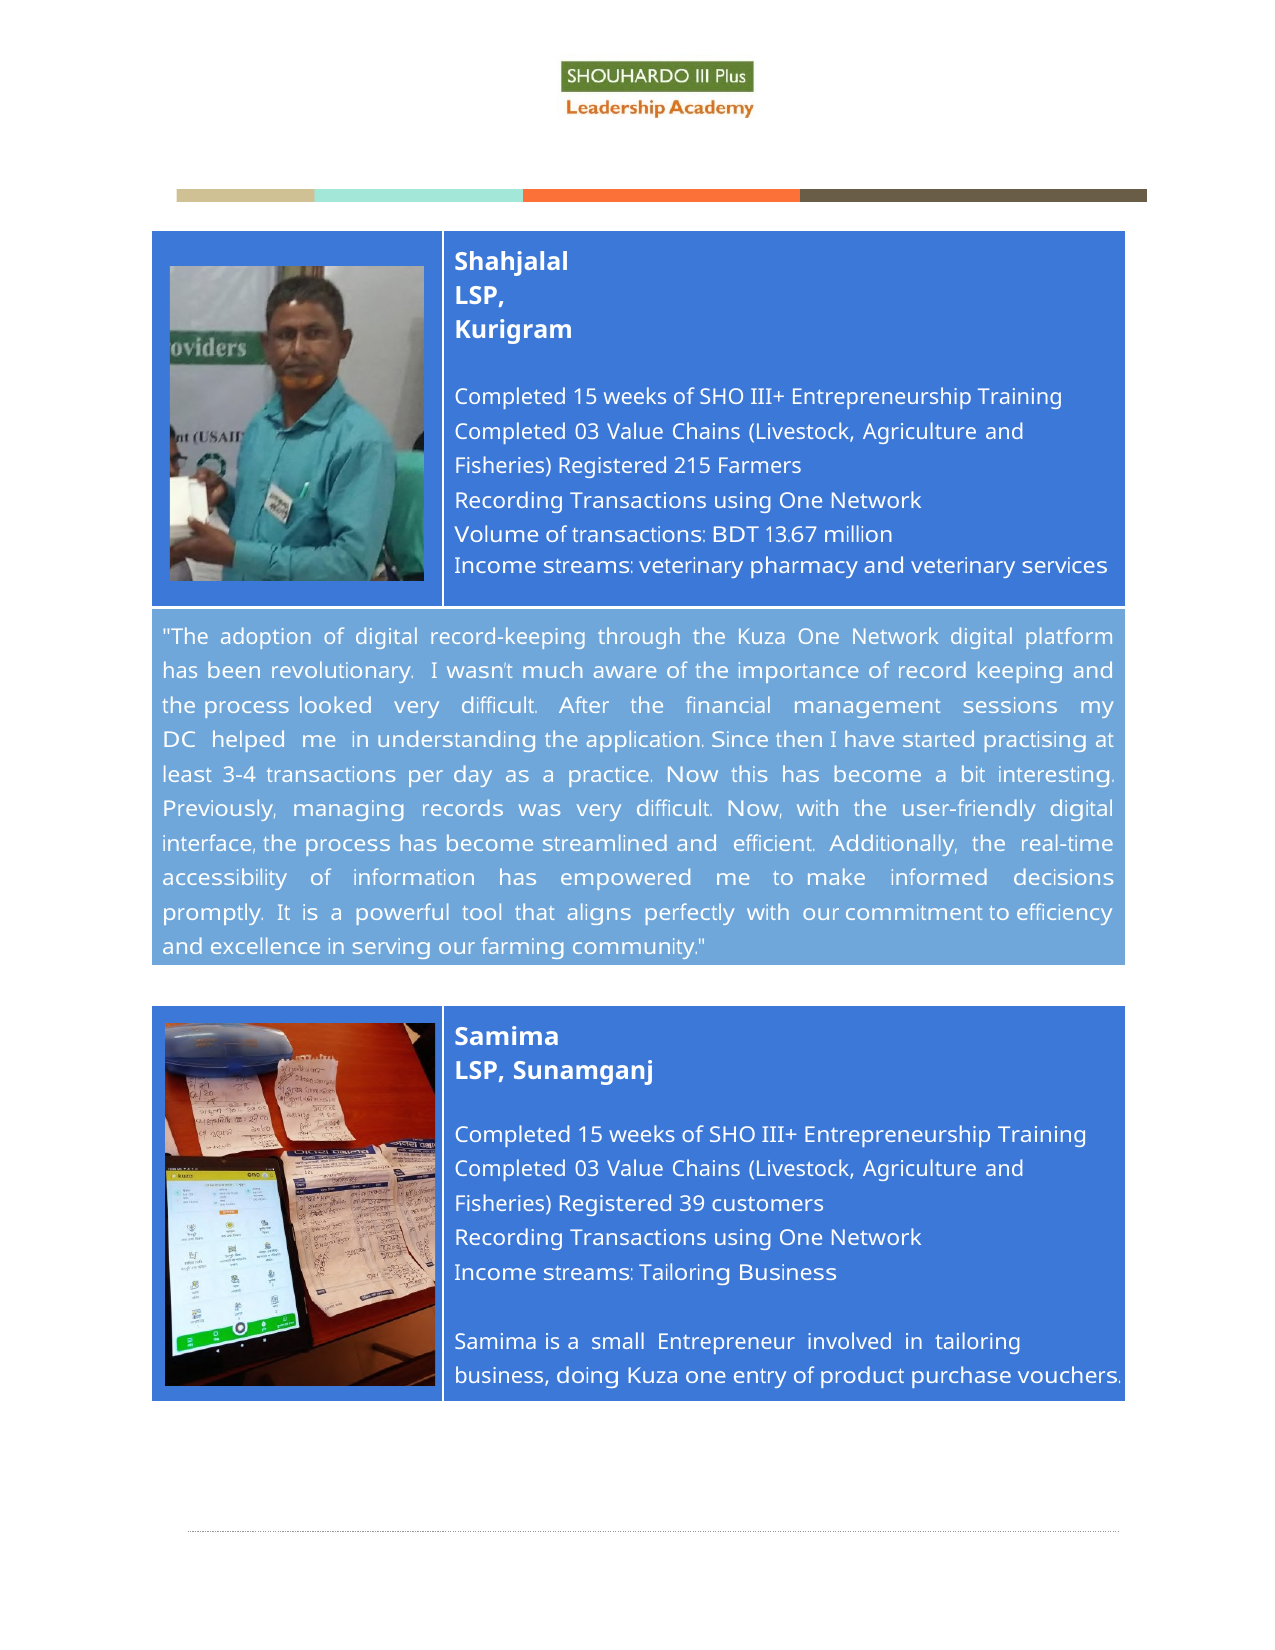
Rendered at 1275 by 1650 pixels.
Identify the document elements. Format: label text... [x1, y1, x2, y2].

table_cell "The adoption of digital record-keeping through the Kuza One Network digital platform has been revolutionary. I wasn’t much aware of the importance of record keeping and the process looked very diﬃcult. After the ﬁnancial management sessions my DC helped me in understanding the application. Since then I have started practising at least 3-4 transactions per day as a practice. Now this has become a bit interesting. Previously, managing records was very diﬃcult. Now, with the user-friendly digital interface, the process has become streamlined and eﬃcient. Additionally, the real-time accessibility of information has empowered me to make informed decisions promptly. It is a powerful tool that aligns perfectly with our commitment to eﬃciency and excellence in serving our farming community." [152, 609, 1125, 965]
table_header [152, 1006, 442, 1401]
picture [556, 54, 757, 118]
table_header Samima LSP, Sunamganj Completed 15 weeks of SHO III+ Entrepreneurship Training Completed 03 Value Chains (Livestock, Agriculture and Fisheries) Registered 39 customers Recording Transactions using One Network Income streams: Tailoring Business Samima is a small Entrepreneur involved in tailoring business, doing Kuza one entry of product purchase vouchers. [444, 1006, 1125, 1401]
picture [176, 189, 1147, 202]
table_header [152, 231, 442, 606]
picture [169, 266, 424, 581]
table_header Shahjalal LSP, Kurigram Completed 15 weeks of SHO III+ Entrepreneurship Training Completed 03 Value Chains (Livestock, Agriculture and Fisheries) Registered 215 Farmers Recording Transactions using One Network Volume of transactions: BDT 13.67 million Income streams: veterinary pharmacy and veterinary services [444, 231, 1125, 606]
picture [165, 1023, 436, 1386]
